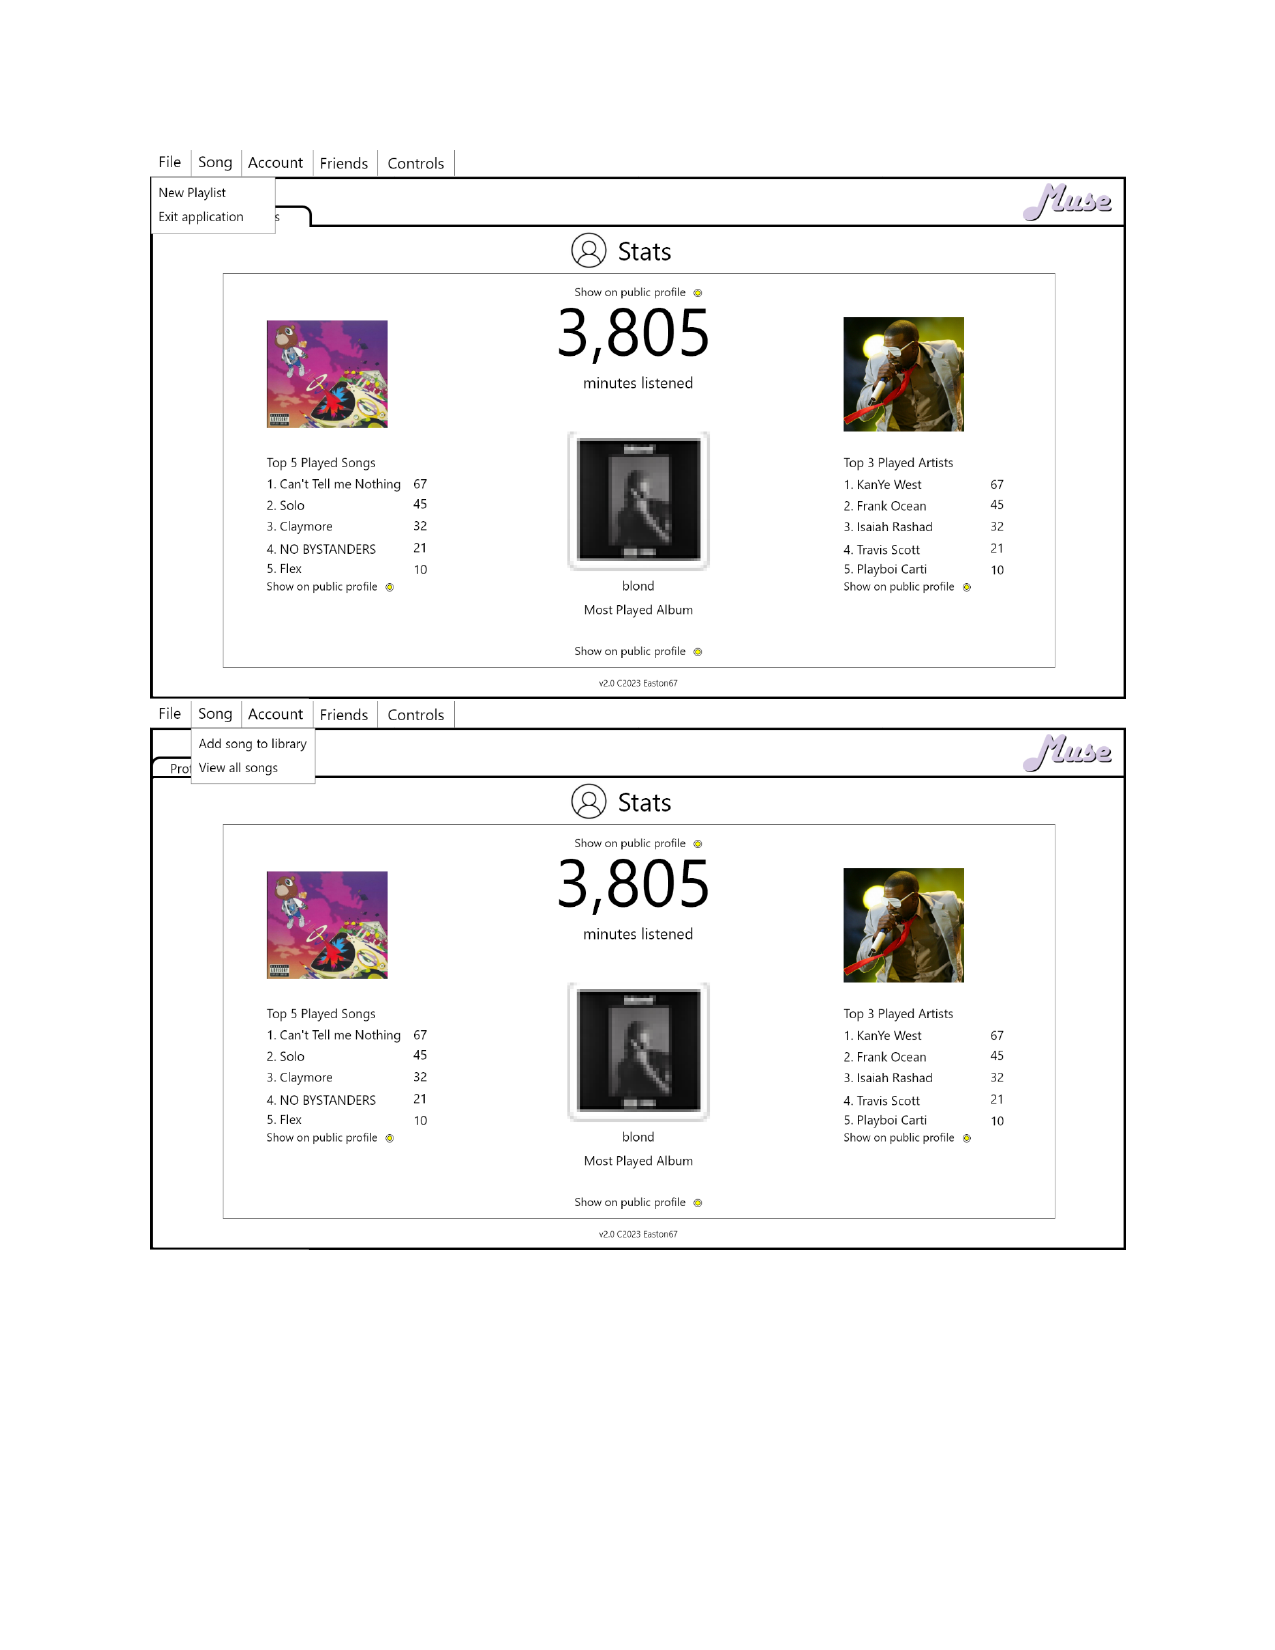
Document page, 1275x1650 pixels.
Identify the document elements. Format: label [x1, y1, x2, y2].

picture [150, 150, 1126, 699]
picture [150, 701, 1126, 1250]
